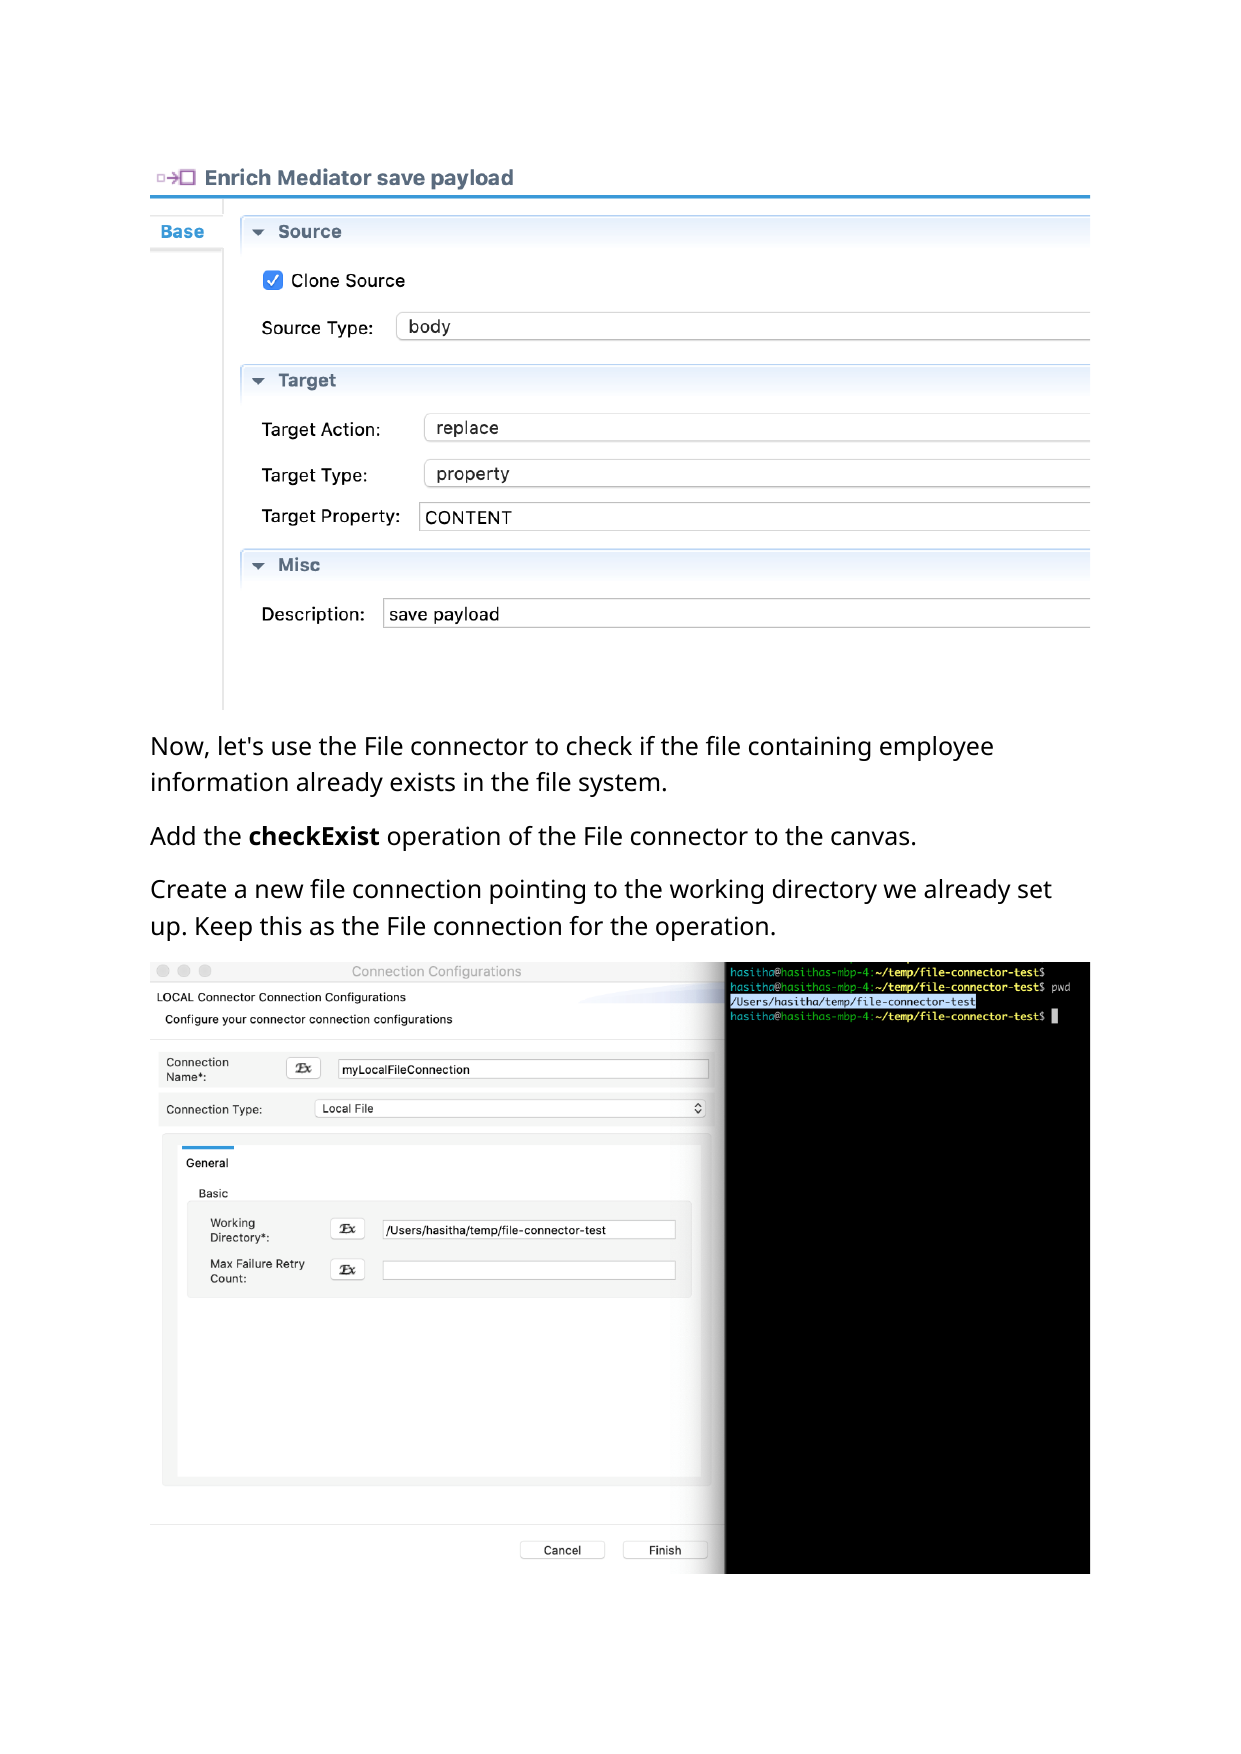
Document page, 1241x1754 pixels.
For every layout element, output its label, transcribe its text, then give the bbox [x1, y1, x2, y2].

picture [150, 962, 1091, 1574]
text Now, let's use the File connector to check if the file containing employee information already exists in the file system. [150, 728, 1090, 799]
text Create a new file connection pointing to the working directory we already set up. Keep this as the File connection for the operation. [150, 872, 1090, 943]
text Add the checkExist operation of the File connector to the canvas. [150, 818, 1090, 852]
picture [150, 150, 1091, 710]
